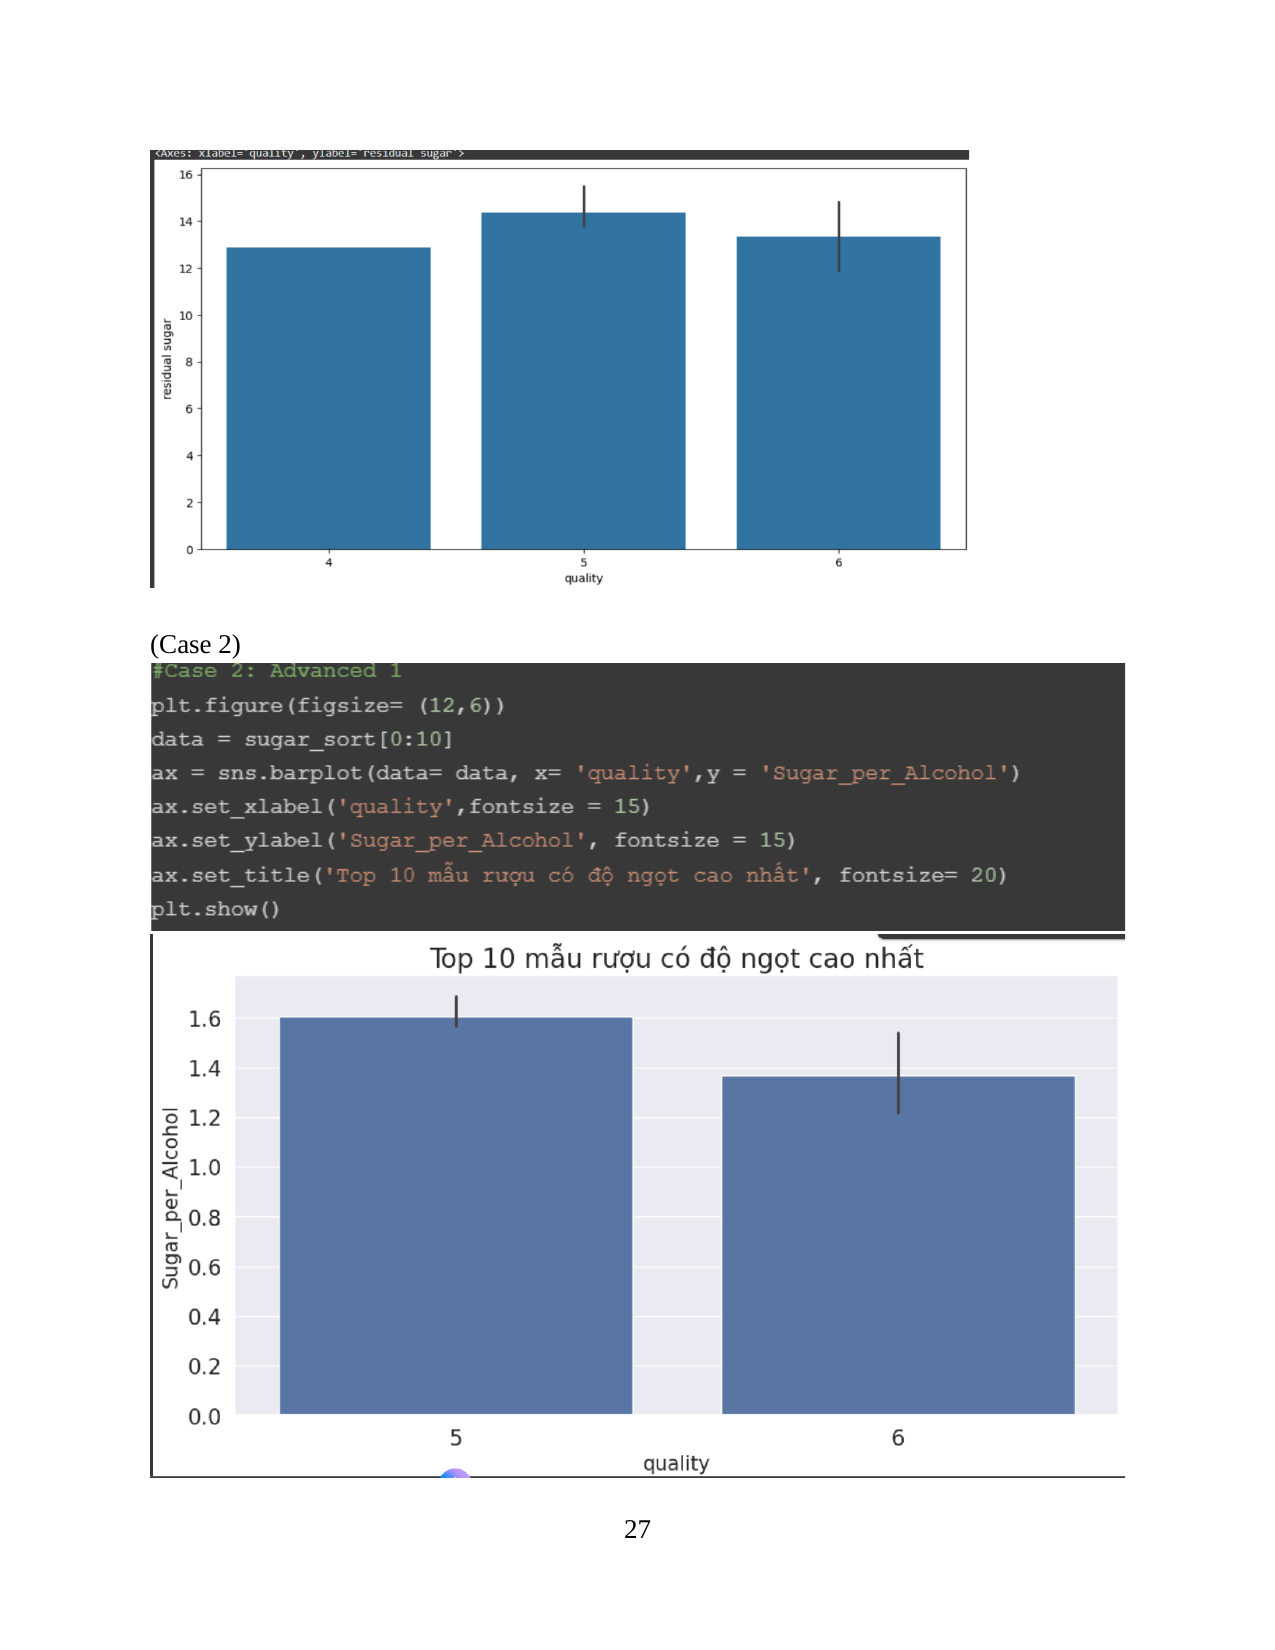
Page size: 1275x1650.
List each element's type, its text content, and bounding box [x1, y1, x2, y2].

picture [150, 150, 970, 588]
picture [150, 663, 1125, 931]
text (Case 2) [150, 628, 1125, 659]
picture [150, 934, 1125, 1478]
